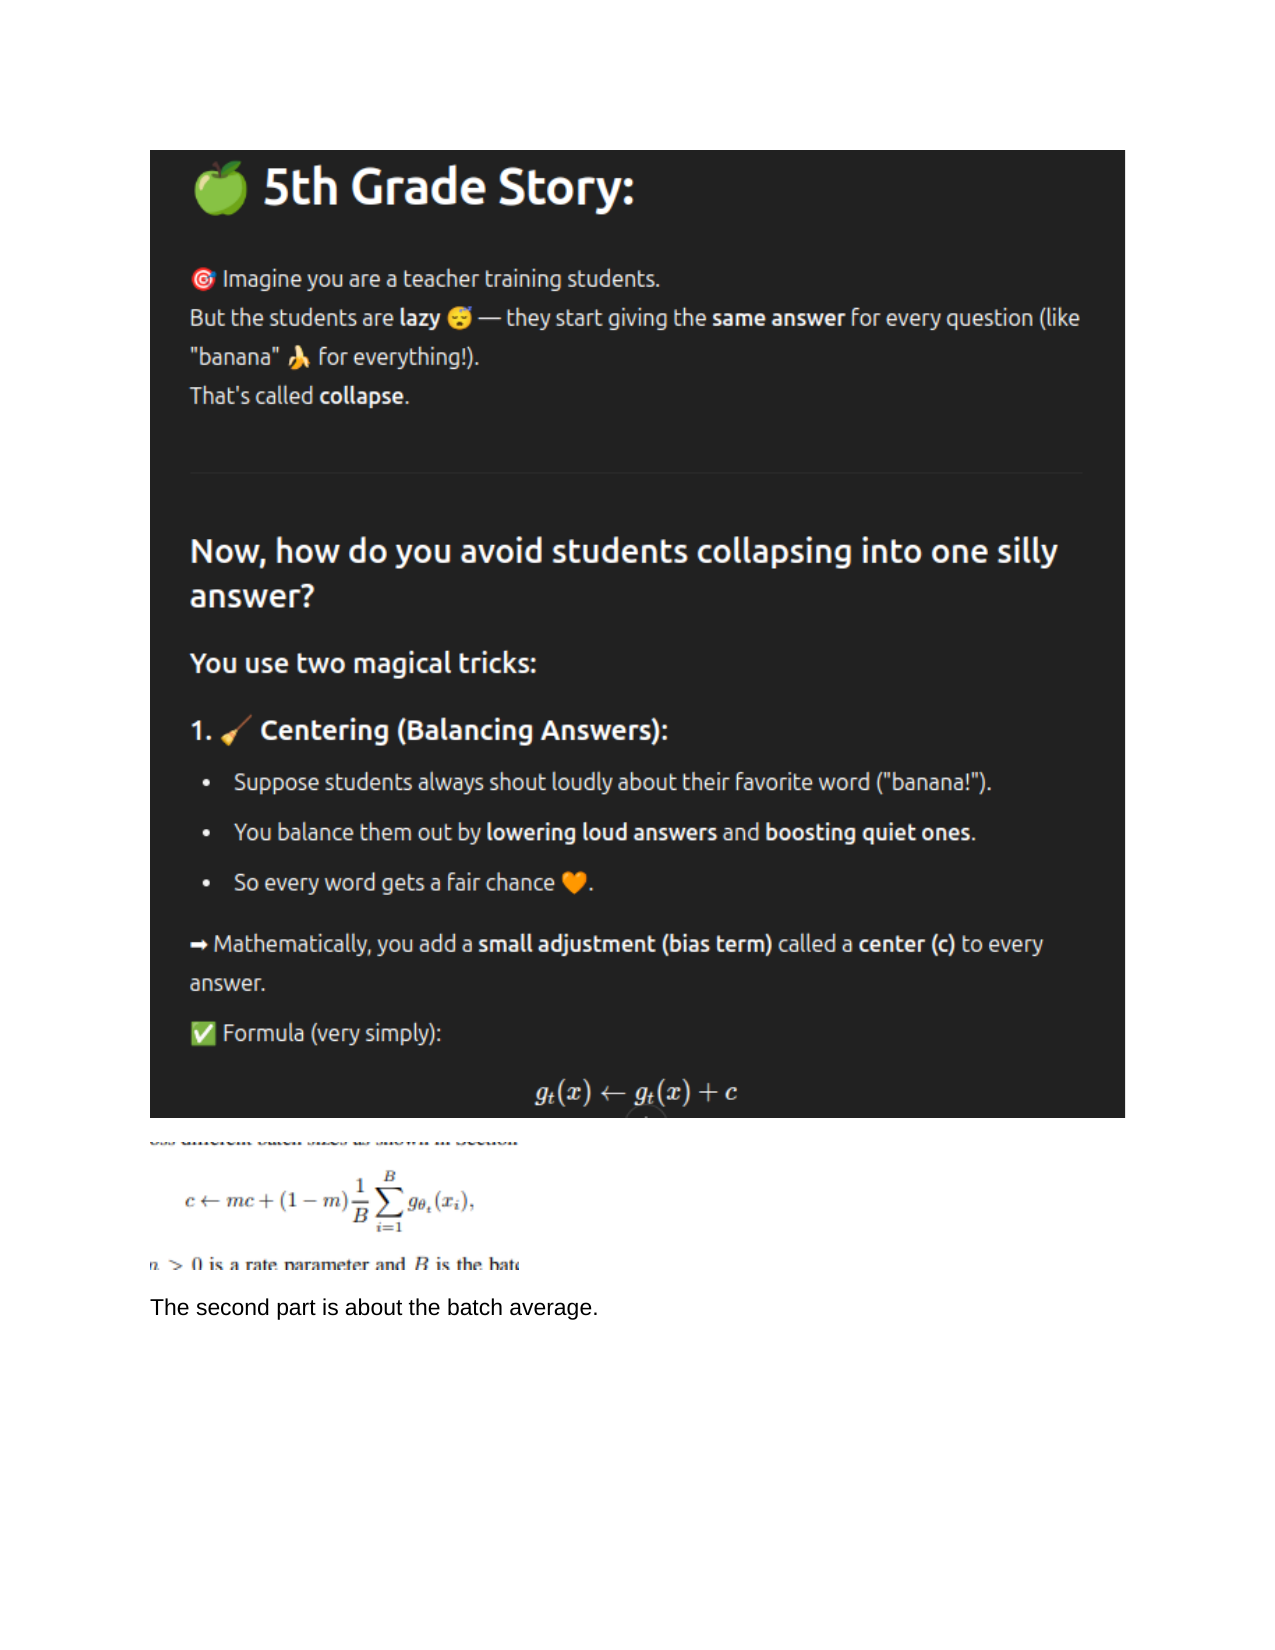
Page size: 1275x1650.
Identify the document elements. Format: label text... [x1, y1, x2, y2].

picture [150, 150, 1125, 1118]
text The second part is about the batch average. [150, 1294, 1125, 1320]
picture [150, 1142, 519, 1270]
